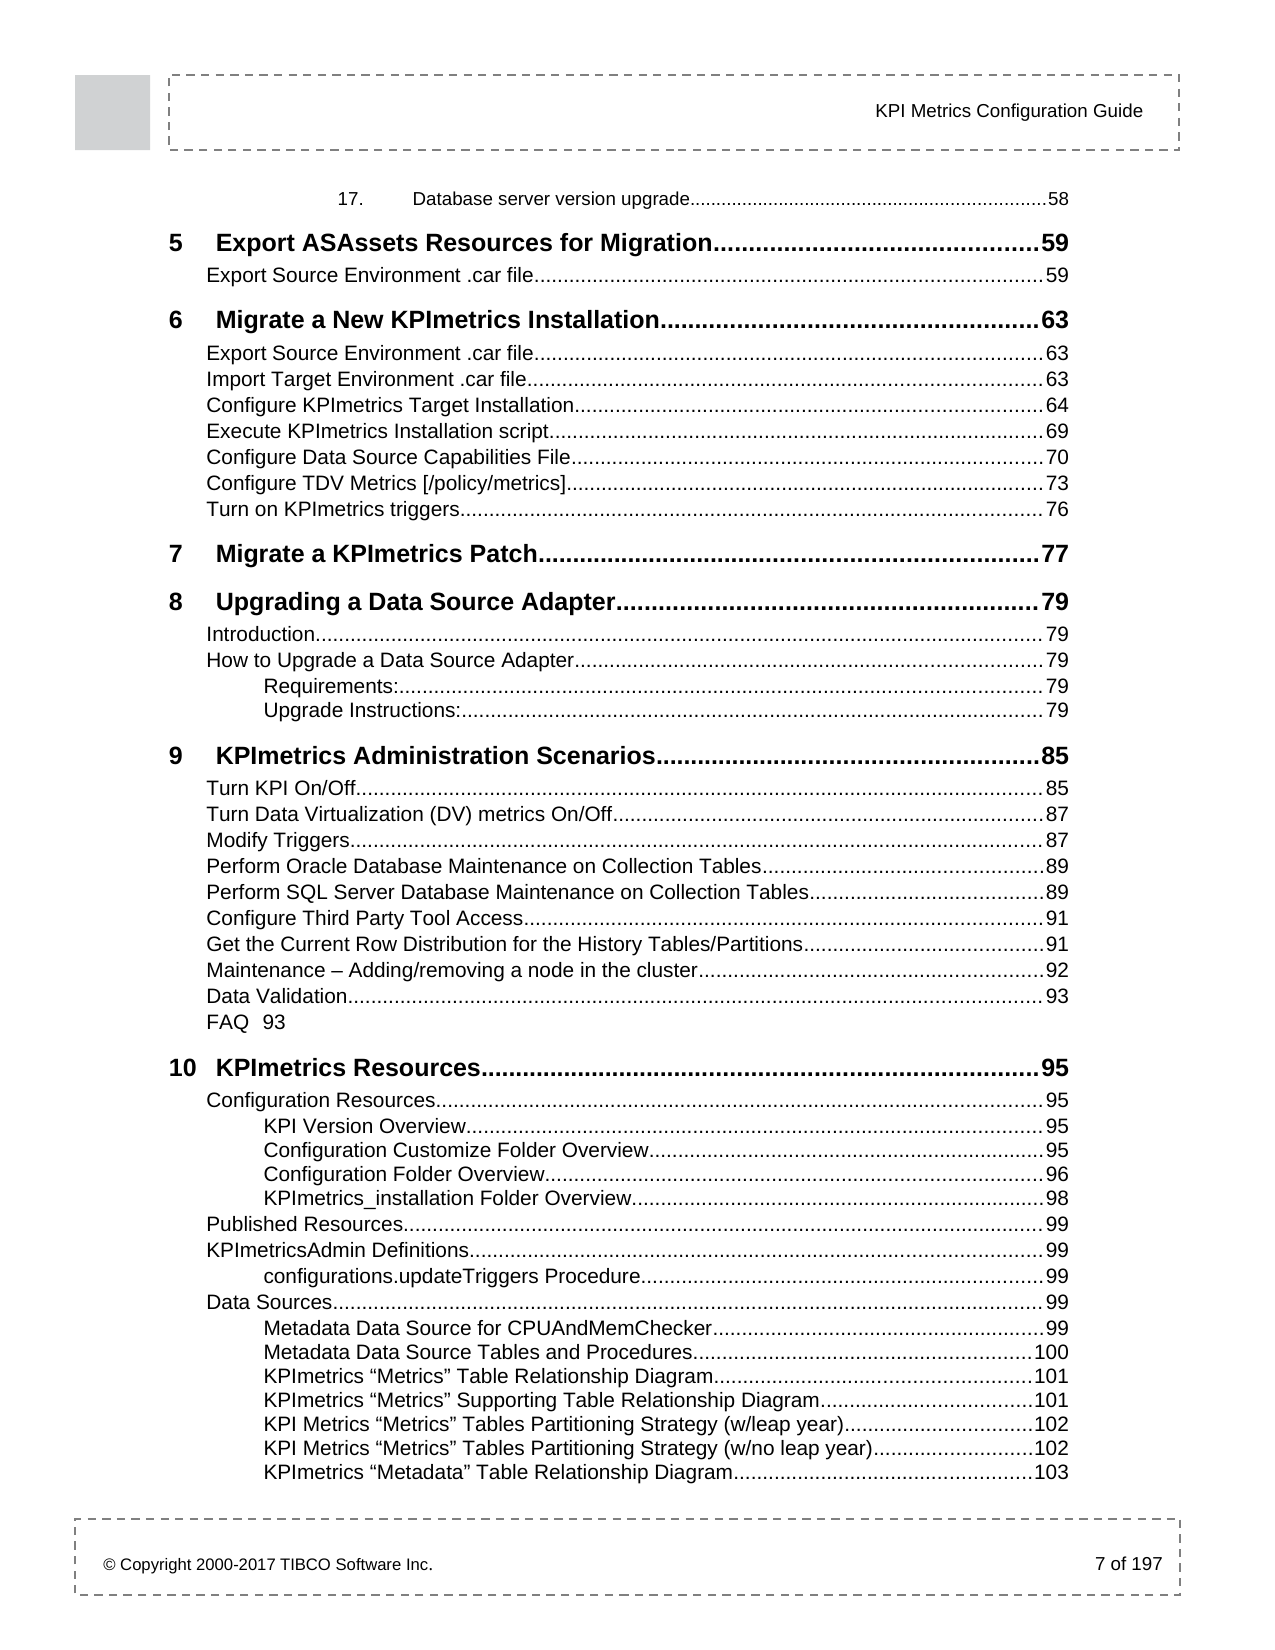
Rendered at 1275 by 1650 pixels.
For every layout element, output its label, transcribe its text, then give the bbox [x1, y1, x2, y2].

text Published Resources 99 [206, 1212, 1162, 1236]
text Data Validation 93 [206, 984, 1162, 1008]
text Metadata Data Source for CPUAndMemChecker 99 [263, 1316, 1162, 1340]
text FAQ 93 [206, 1010, 1162, 1034]
text KPImetrics “Metadata” Table Relationship Diagram 103 [263, 1460, 1162, 1484]
text Get the Current Row Distribution for the History Tables/Partitions 91 [206, 932, 1162, 956]
text Modify Triggers 87 [206, 828, 1162, 852]
text KPI Metrics “Metrics” Tables Partitioning Strategy (w/no leap year) 102 [263, 1436, 1162, 1460]
text Configuration Folder Overview 96 [263, 1162, 1162, 1186]
text 8 Upgrading a Data Source Adapter 79 [169, 587, 1162, 616]
text Data Sources 99 [206, 1290, 1162, 1314]
text KPImetrics_installation Folder Overview 98 [263, 1186, 1162, 1210]
text Maintenance – Adding/removing a node in the cluster 92 [206, 958, 1162, 982]
text KPImetrics “Metrics” Supporting Table Relationship Diagram 101 [263, 1388, 1162, 1412]
text KPI Metrics “Metrics” Tables Partitioning Strategy (w/leap year) 102 [263, 1412, 1162, 1436]
text Introduction 79 [206, 622, 1162, 646]
text Configure Third Party Tool Access 91 [206, 906, 1162, 930]
text 7 Migrate a KPImetrics Patch 77 [169, 539, 1162, 568]
text KPImetricsAdmin Definitions 99 [206, 1238, 1162, 1262]
text Configure KPImetrics Target Installation 64 [206, 393, 1162, 417]
text KPI Version Overview 95 [263, 1114, 1162, 1138]
text Import Target Environment .car file 63 [206, 367, 1162, 391]
text Configure Data Source Capabilities File 70 [206, 445, 1162, 469]
text Metadata Data Source Tables and Procedures 100 [263, 1340, 1162, 1364]
text KPImetrics “Metrics” Table Relationship Diagram 101 [263, 1364, 1162, 1388]
text Turn on KPImetrics triggers 76 [206, 497, 1162, 521]
text 9 KPImetrics Administration Scenarios 85 [169, 741, 1162, 769]
text Configure TDV Metrics [/policy/metrics] 73 [206, 471, 1162, 495]
text How to Upgrade a Data Source Adapter 79 [206, 648, 1162, 672]
text Configuration Resources 95 [206, 1088, 1162, 1112]
text 6 Migrate a New KPImetrics Installation 63 [169, 306, 1162, 334]
text 10 KPImetrics Resources 95 [169, 1053, 1162, 1082]
text Turn KPI On/Off 85 [206, 776, 1162, 800]
text Execute KPImetrics Installation script 69 [206, 419, 1162, 443]
text Configuration Customize Folder Overview 95 [263, 1138, 1162, 1162]
text Export Source Environment .car file 59 [206, 263, 1162, 287]
text 17. Database server version upgrade 58 [337, 187, 1162, 209]
text Perform Oracle Database Maintenance on Collection Tables 89 [206, 854, 1162, 878]
text Turn Data Virtualization (DV) metrics On/Off 87 [206, 802, 1162, 826]
text Export Source Environment .car file 63 [206, 341, 1162, 364]
text Upgrade Instructions: 79 [263, 698, 1162, 722]
text Perform SQL Server Database Maintenance on Collection Tables 89 [206, 880, 1162, 904]
text 5 Export ASAssets Resources for Migration 59 [169, 228, 1162, 257]
text configurations.updateTriggers Procedure 99 [263, 1264, 1162, 1288]
text Requirements: 79 [263, 674, 1162, 698]
